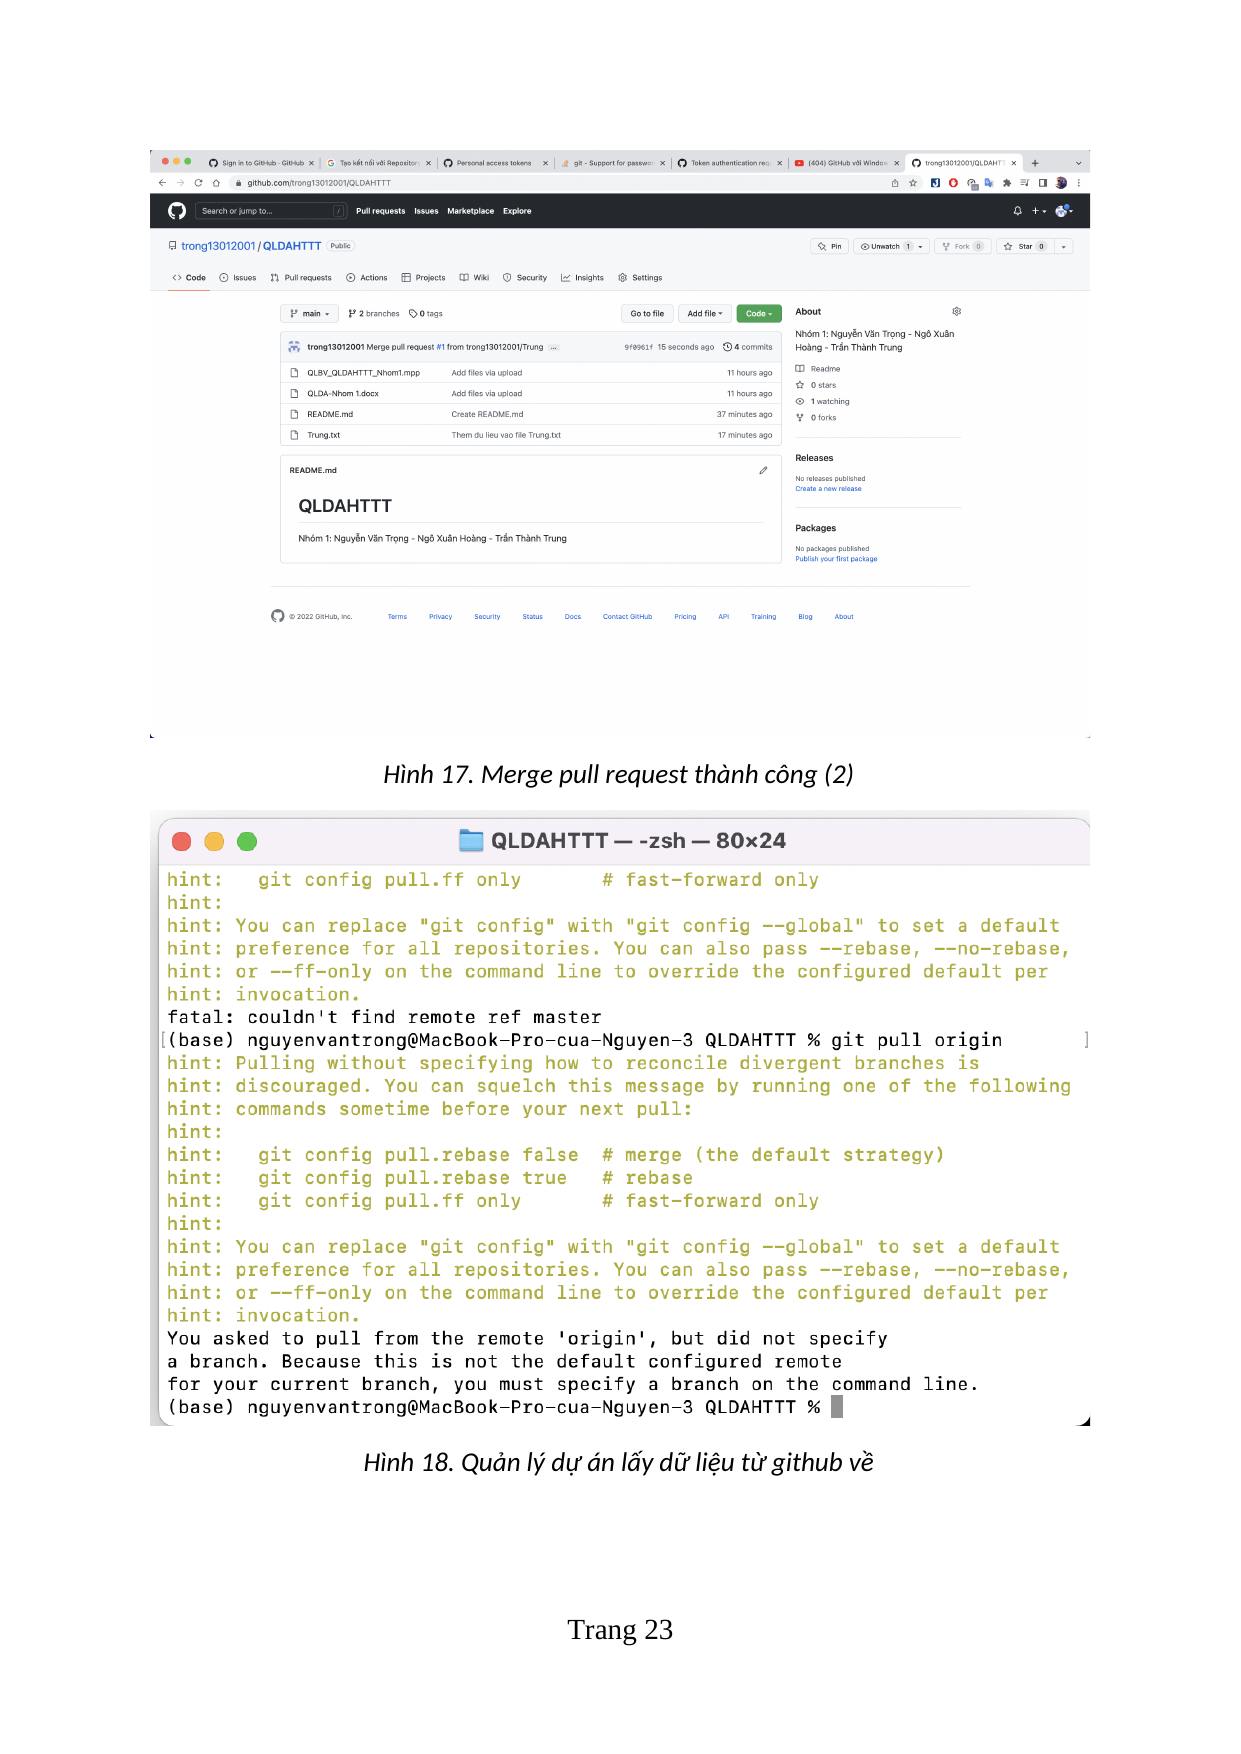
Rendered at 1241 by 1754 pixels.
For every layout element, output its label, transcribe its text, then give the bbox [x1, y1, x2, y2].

text Hình 17. Merge pull request thành công (2) [150, 757, 1090, 790]
text Hình 18. Quản lý dự án lấy dữ liệu từ github về [150, 1445, 1090, 1478]
picture [150, 150, 1091, 738]
picture [150, 810, 1091, 1426]
